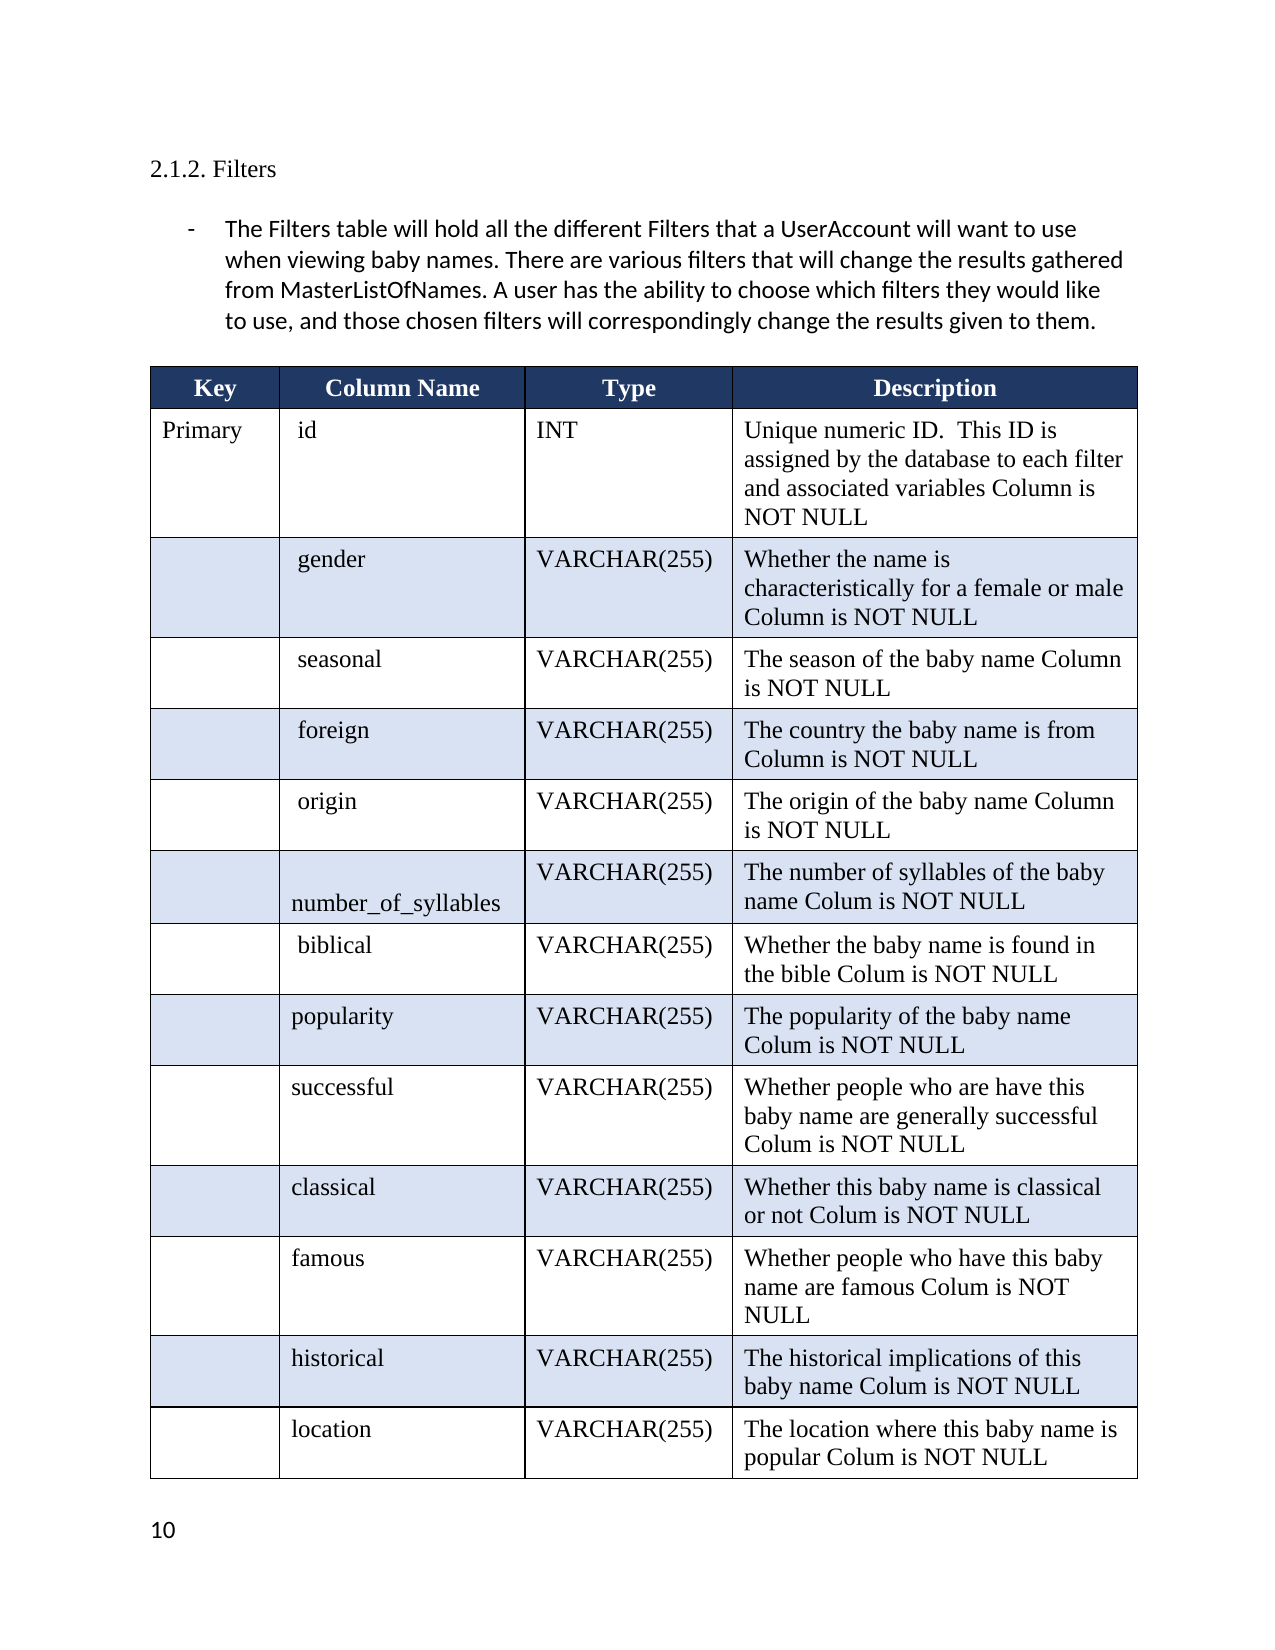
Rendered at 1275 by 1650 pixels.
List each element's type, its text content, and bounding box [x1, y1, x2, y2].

table_cell VARCHAR(255) [526, 995, 732, 1065]
table_cell number_of_syllables [280, 851, 524, 923]
table_cell Whether people who are have this baby name are generally successful Colum is NOT NULL [733, 1066, 1137, 1164]
table_cell [151, 1166, 279, 1236]
table_cell foreign [280, 709, 524, 779]
table_cell The number of syllables of the baby name Colum is NOT NULL [733, 851, 1137, 923]
table_cell id [280, 409, 524, 537]
table_cell [151, 924, 279, 994]
table_cell [151, 709, 279, 779]
table_cell [151, 780, 279, 850]
table_cell Whether the baby name is found in the bible Colum is NOT NULL [733, 924, 1137, 994]
table_cell The season of the baby name Column is NOT NULL [733, 638, 1137, 708]
table_cell [151, 538, 279, 637]
table_cell popularity [280, 995, 524, 1065]
table_header Description [733, 367, 1137, 408]
table_header Type [526, 367, 732, 408]
table_header Key [151, 367, 279, 408]
table_cell seasonal [280, 638, 524, 708]
table_cell [151, 1408, 279, 1477]
table_cell [151, 995, 279, 1065]
table_cell [151, 851, 279, 923]
table_cell The popularity of the baby name Colum is NOT NULL [733, 995, 1137, 1065]
table_cell VARCHAR(255) [526, 924, 732, 994]
table_cell VARCHAR(255) [526, 780, 732, 850]
table_cell classical [280, 1166, 524, 1236]
table_cell Whether the name is characteristically for a female or male Column is NOT NULL [733, 538, 1137, 637]
table_header Column Name [280, 367, 524, 408]
subtitle Filters [150, 154, 1125, 183]
table_cell Unique numeric ID. This ID is assigned by the database to each filter and associated variables Column is NOT NULL [733, 409, 1137, 537]
table_cell INT [526, 409, 732, 537]
table_cell [151, 1066, 279, 1164]
table_cell The historical implications of this baby name Colum is NOT NULL [733, 1336, 1137, 1406]
table_cell historical [280, 1336, 524, 1406]
table_cell The country the baby name is from Column is NOT NULL [733, 709, 1137, 779]
table_cell successful [280, 1066, 524, 1164]
table_cell VARCHAR(255) [526, 1166, 732, 1236]
table_cell The location where this baby name is popular Colum is NOT NULL [733, 1408, 1137, 1477]
table_cell gender [280, 538, 524, 637]
table_cell famous [280, 1237, 524, 1335]
table_cell biblical [280, 924, 524, 994]
table_cell VARCHAR(255) [526, 1066, 732, 1164]
table_cell [151, 1237, 279, 1335]
table_cell VARCHAR(255) [526, 638, 732, 708]
table_cell VARCHAR(255) [526, 709, 732, 779]
table_cell VARCHAR(255) [526, 538, 732, 637]
table_cell Whether this baby name is classical or not Colum is NOT NULL [733, 1166, 1137, 1236]
table_cell Whether people who have this baby name are famous Colum is NOT NULL [733, 1237, 1137, 1335]
table_cell [151, 1336, 279, 1406]
table_cell VARCHAR(255) [526, 1408, 732, 1477]
table_cell The origin of the baby name Column is NOT NULL [733, 780, 1137, 850]
table_cell VARCHAR(255) [526, 1336, 732, 1406]
table_cell location [280, 1408, 524, 1477]
table_cell Primary [151, 409, 279, 537]
table_cell VARCHAR(255) [526, 851, 732, 923]
table_cell [151, 638, 279, 708]
table_cell VARCHAR(255) [526, 1237, 732, 1335]
list The Filters table will hold all the different Filters that a UserAccount will want to use when viewing baby names. There are various filters that will change the results gathered from MasterListOfNames. A user has the ability to choose which filters they would like to use, and those chosen filters will correspondingly change the results given to them. [187, 213, 1125, 336]
table_cell origin [280, 780, 524, 850]
